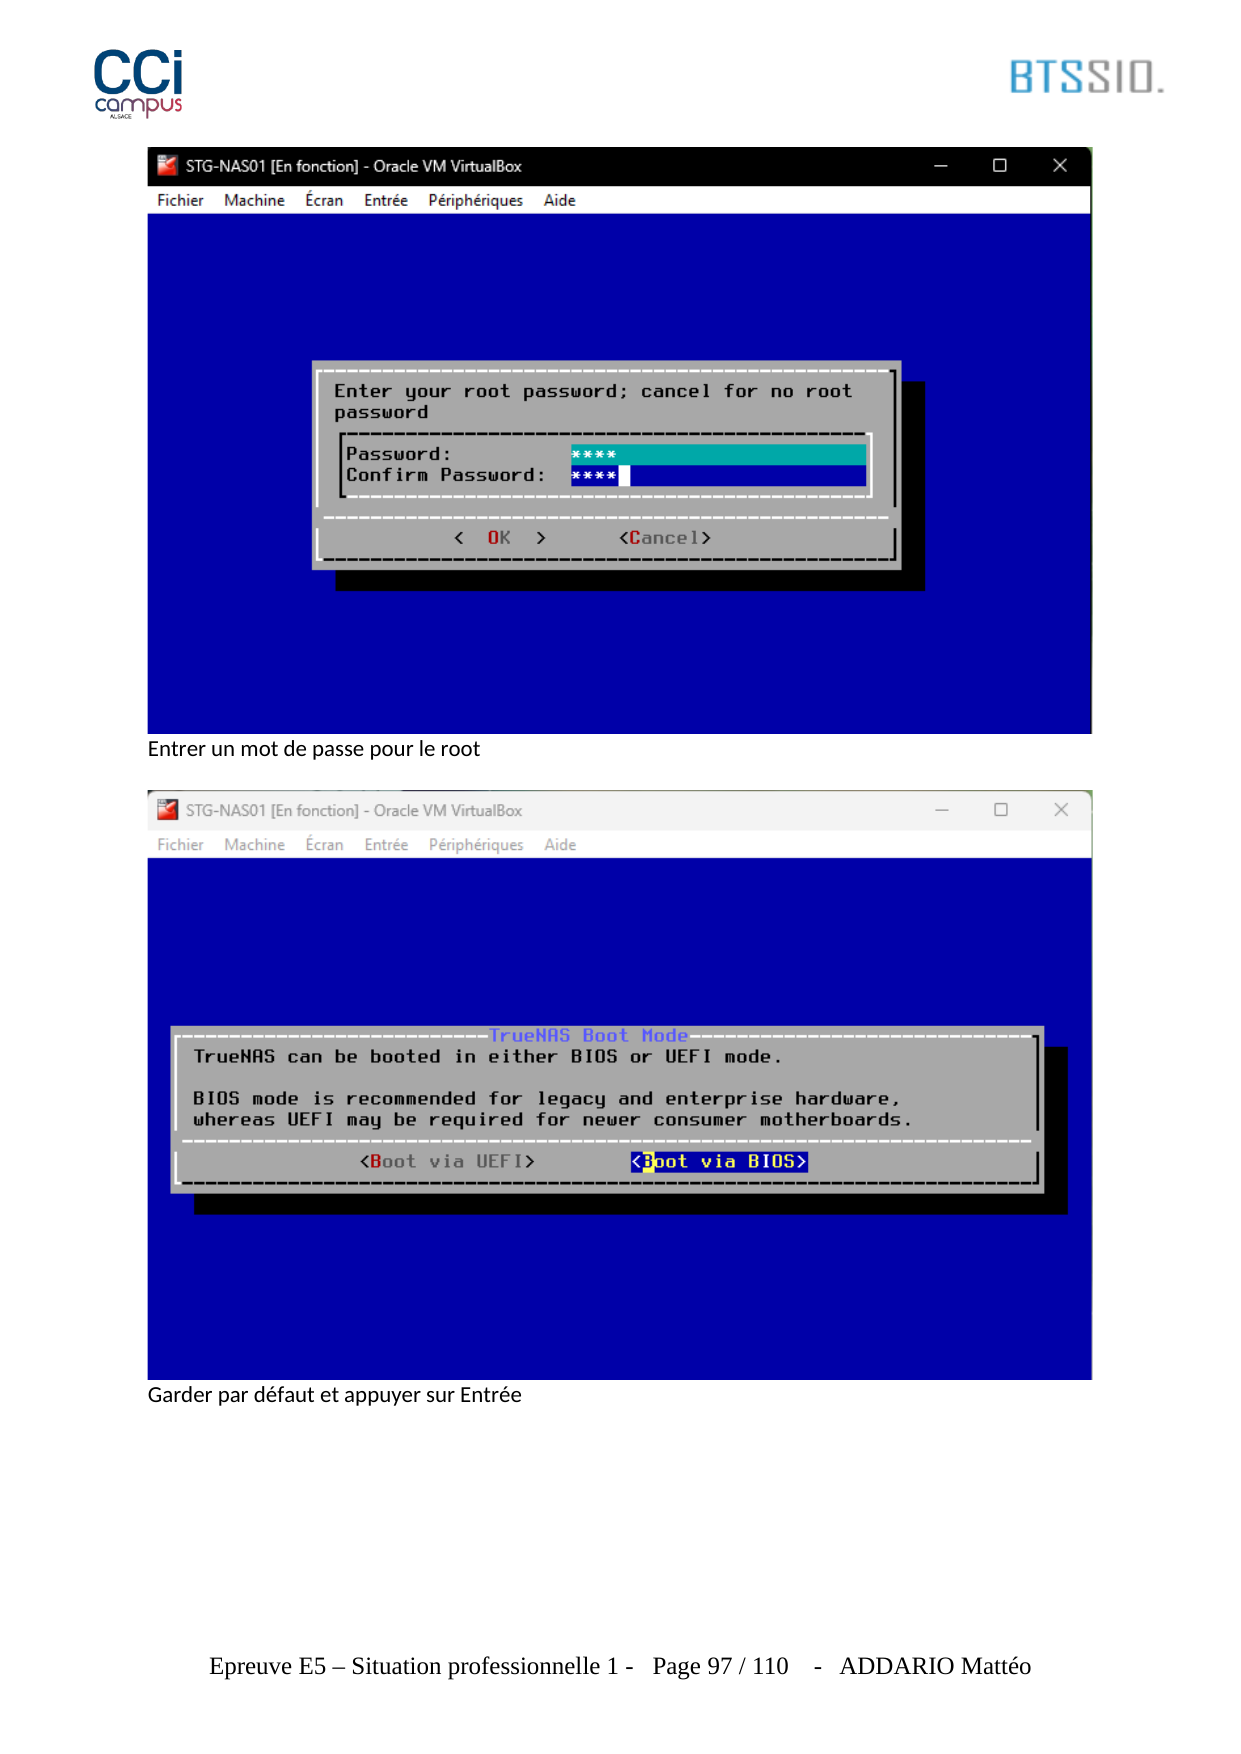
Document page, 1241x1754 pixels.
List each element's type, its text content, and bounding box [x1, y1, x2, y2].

picture [81, 45, 195, 123]
picture [147, 790, 1093, 1380]
text Garder par défaut et appuyer sur Entrée [148, 1380, 1092, 1408]
picture [147, 147, 1093, 734]
picture [1004, 46, 1169, 104]
text Entrer un mot de passe pour le root [148, 734, 1092, 762]
